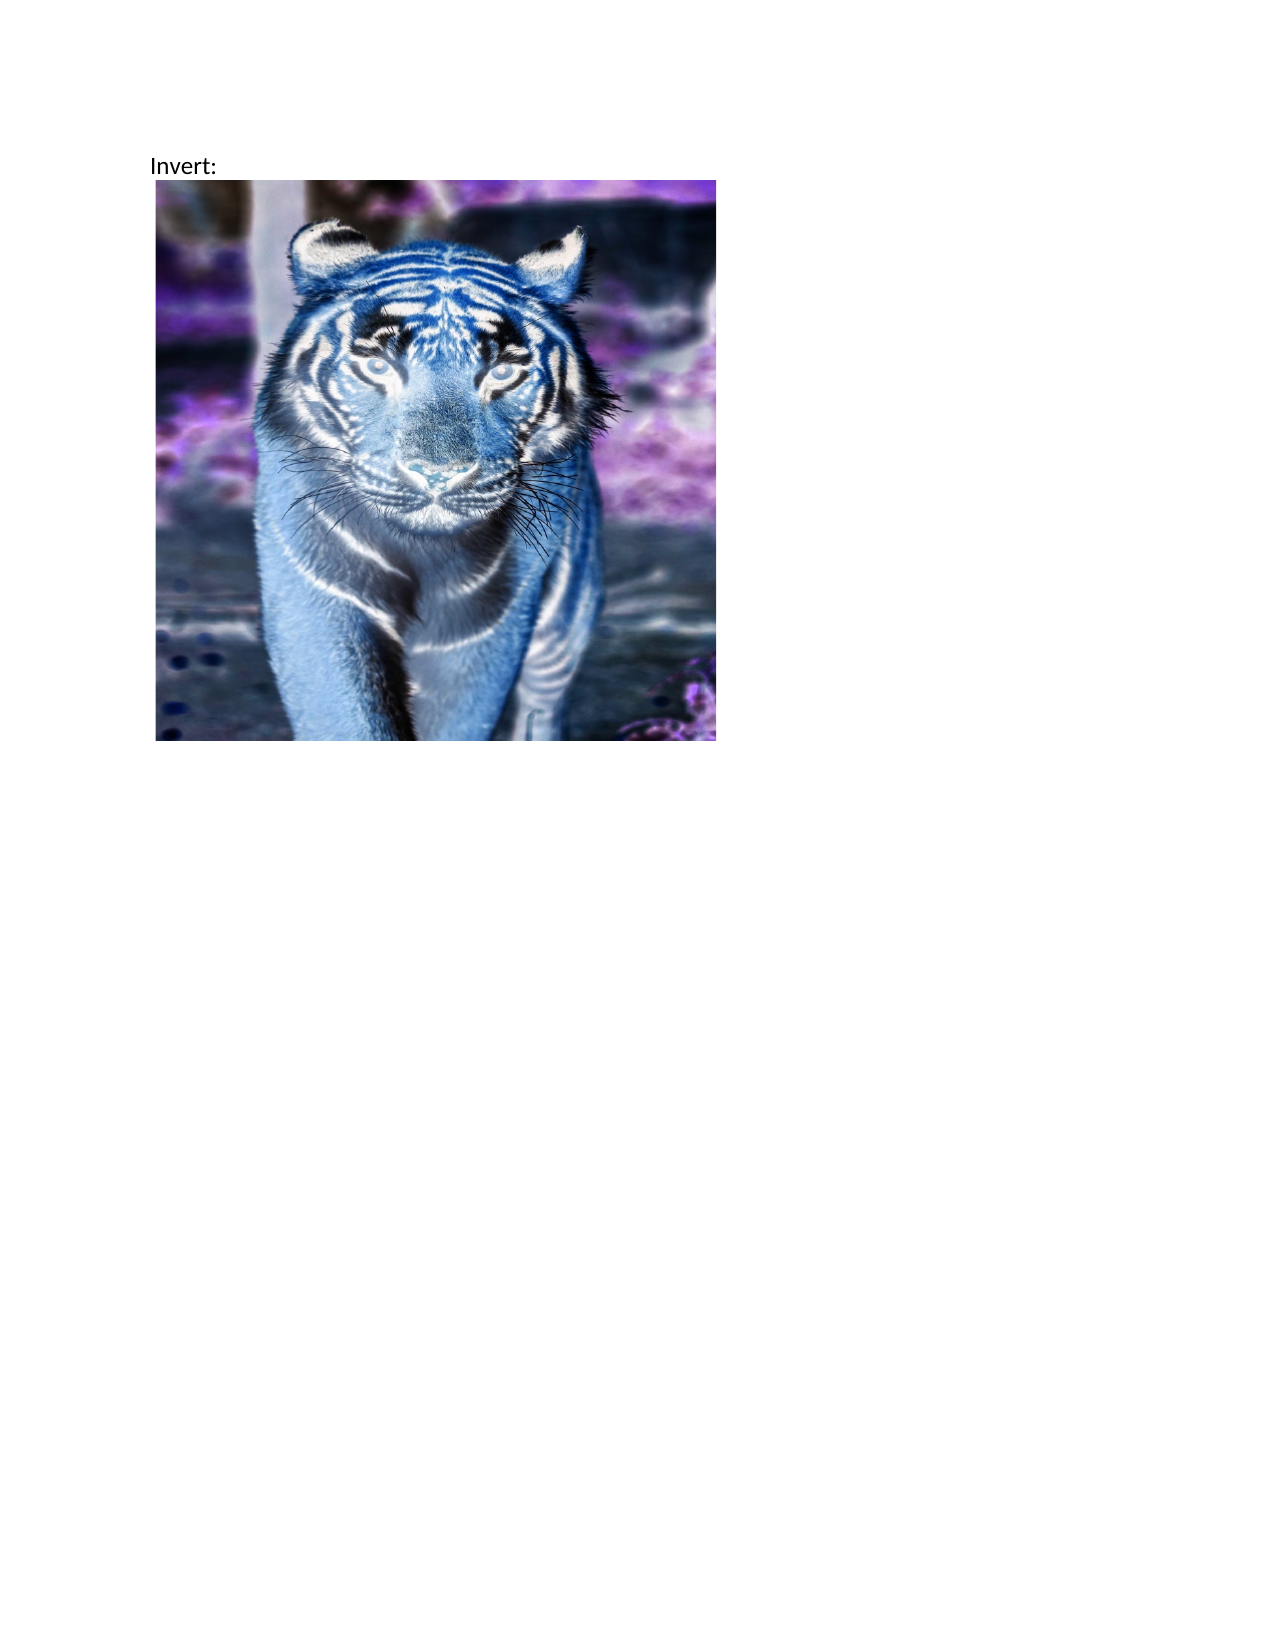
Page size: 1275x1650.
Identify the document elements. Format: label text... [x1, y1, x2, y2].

picture [155, 180, 717, 741]
text Invert: [150, 150, 1125, 181]
